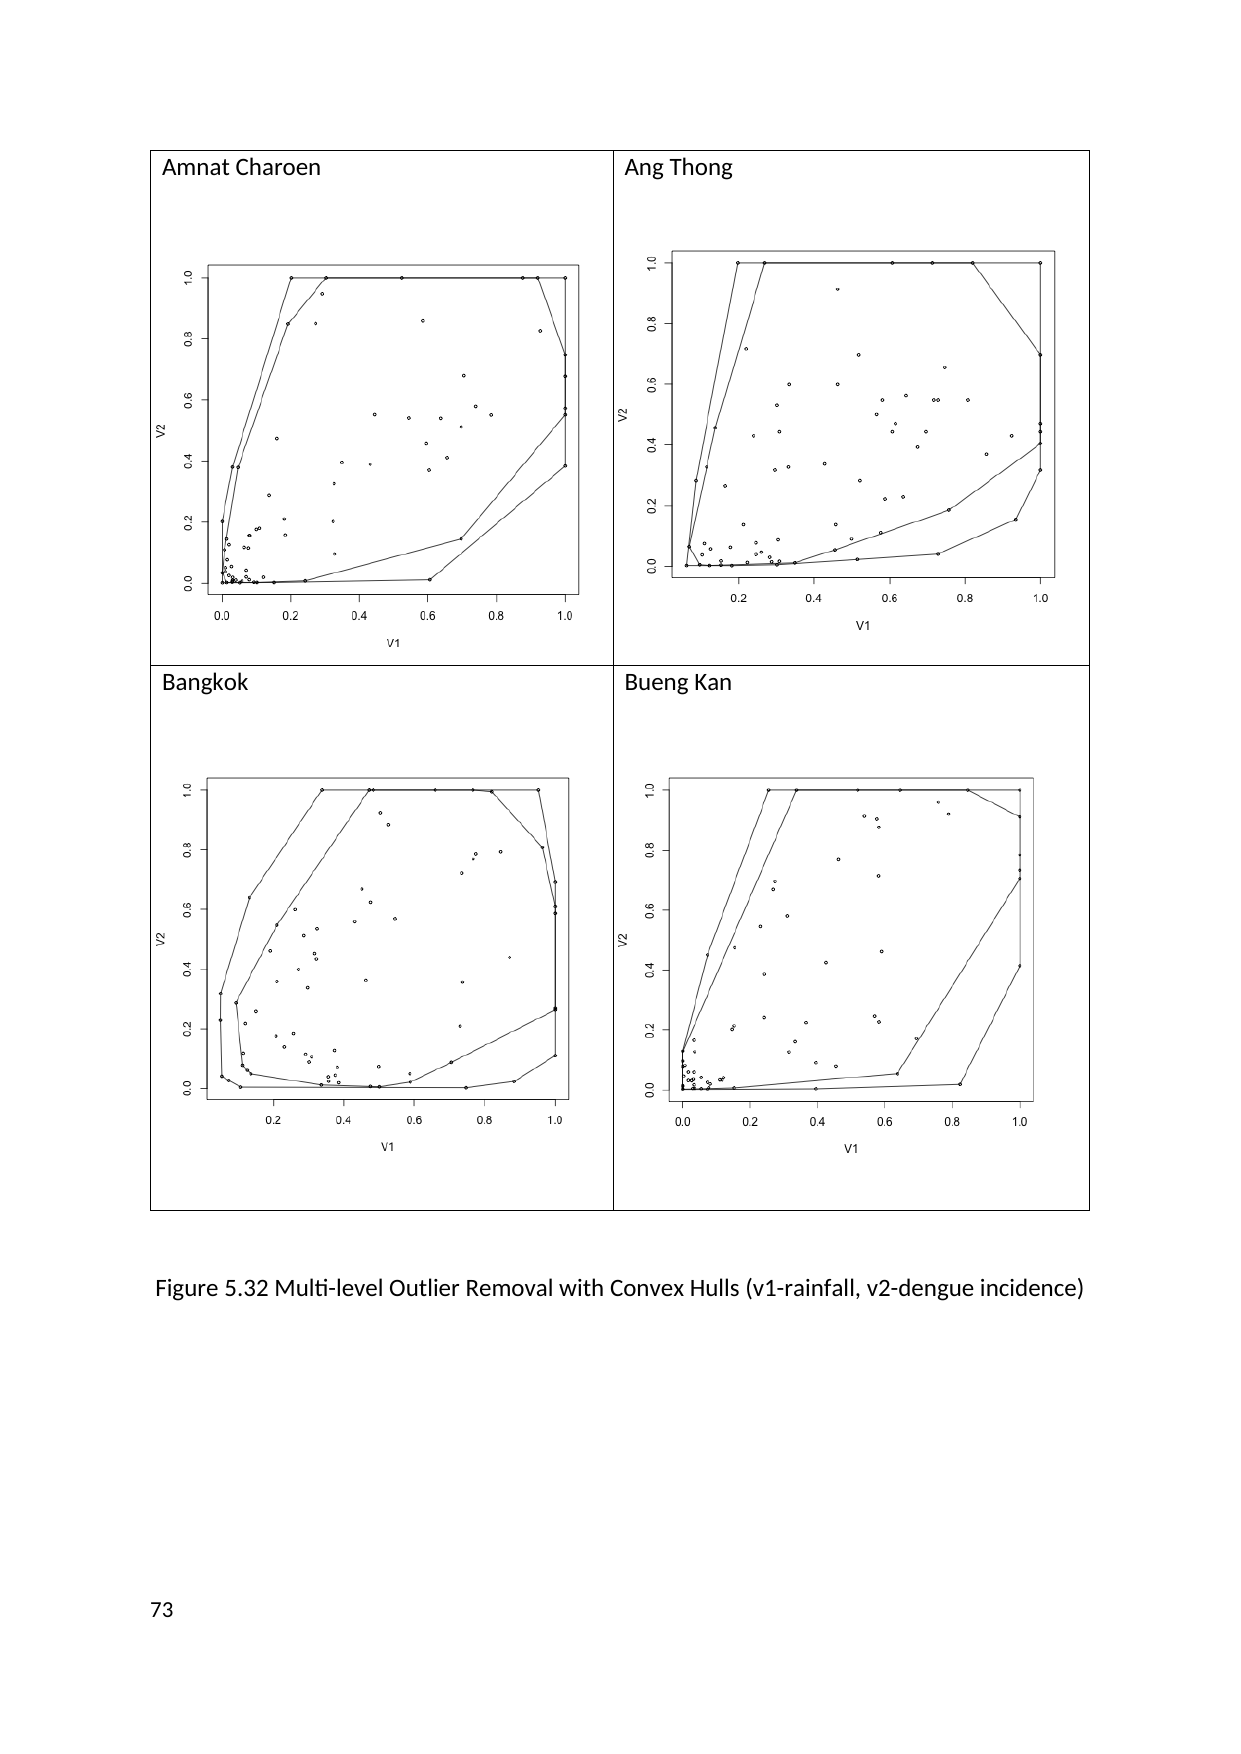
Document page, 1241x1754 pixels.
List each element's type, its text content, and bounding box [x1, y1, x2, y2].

picture [614, 723, 1061, 1169]
picture [152, 723, 596, 1167]
picture [614, 195, 1084, 646]
picture [152, 209, 607, 664]
table_header Ang Thong [614, 151, 1089, 665]
table_cell Bangkok [151, 666, 613, 1210]
table_cell Bueng Kan [614, 666, 1089, 1210]
table_header Amnat Charoen [151, 151, 613, 665]
